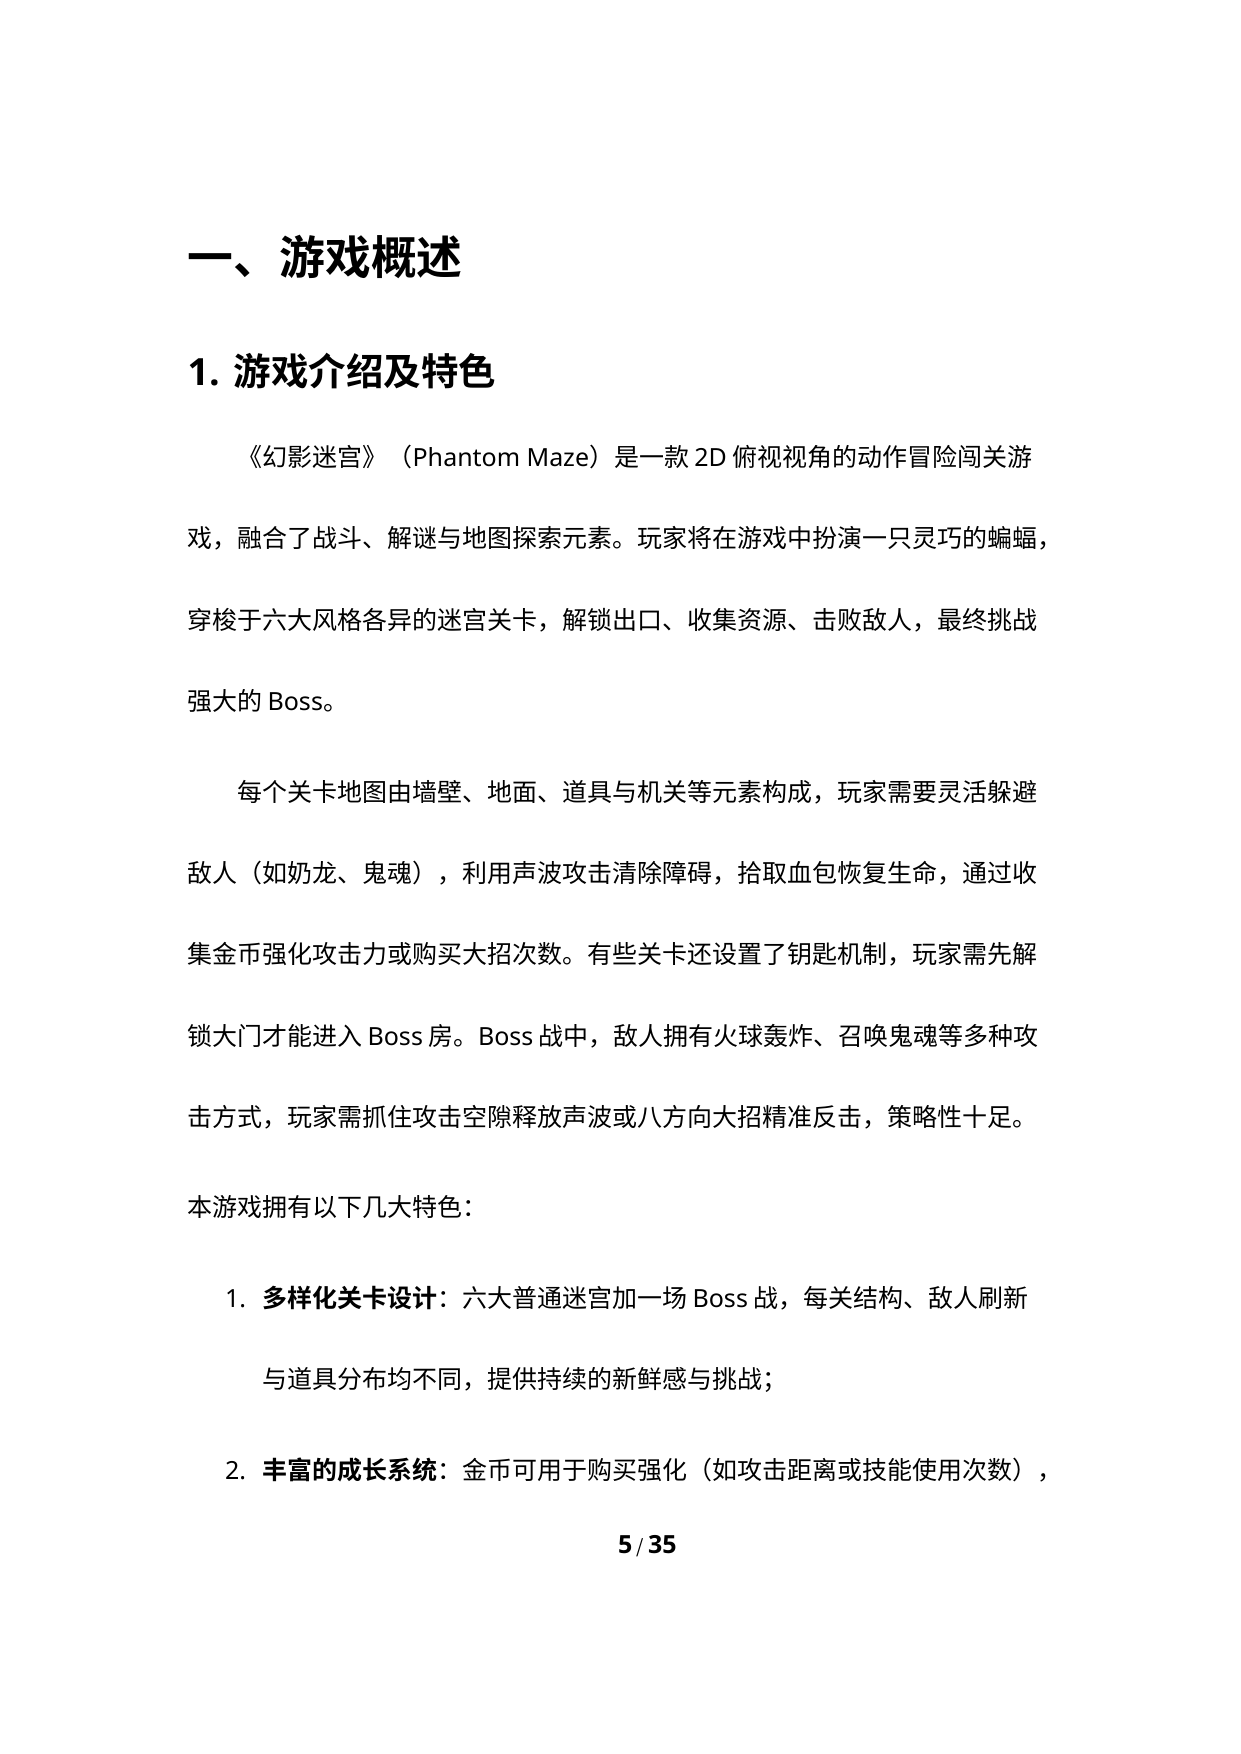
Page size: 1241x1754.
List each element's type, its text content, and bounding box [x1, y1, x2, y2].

subtitle 游戏概述 [187, 206, 1053, 303]
text 《幻影迷宫》（Phantom Maze）是一款2D俯视视角的动作冒险闯关游戏，融合了战斗、解谜与地图探索元素。玩家将在游戏中扮演一只灵巧的蝙蝠，穿梭于六大风格各异的迷宫关卡，解锁出口、收集资源、击败敌人，最终挑战强大的Boss。 [187, 423, 1053, 732]
text 本游戏拥有以下几大特色： [187, 1173, 1053, 1238]
list 多样化关卡设计：六大普通迷宫加一场Boss战，每关结构、敌人刷新与道具分布均不同，提供持续的新鲜感与挑战； [225, 1264, 1053, 1411]
subtitle 游戏介绍及特色 [187, 336, 1053, 401]
text 每个关卡地图由墙壁、地面、道具与机关等元素构成，玩家需要灵活躲避敌人（如奶龙、鬼魂），利用声波攻击清除障碍，拾取血包恢复生命，通过收集金币强化攻击力或购买大招次数。有些关卡还设置了钥匙机制，玩家需先解锁大门才能进入Boss房。Boss战中，敌人拥有火球轰炸、召唤鬼魂等多种攻击方式，玩家需抓住攻击空隙释放声波或八方向大招精准反击，策略性十足。 [187, 758, 1053, 1148]
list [225, 1436, 1053, 1501]
